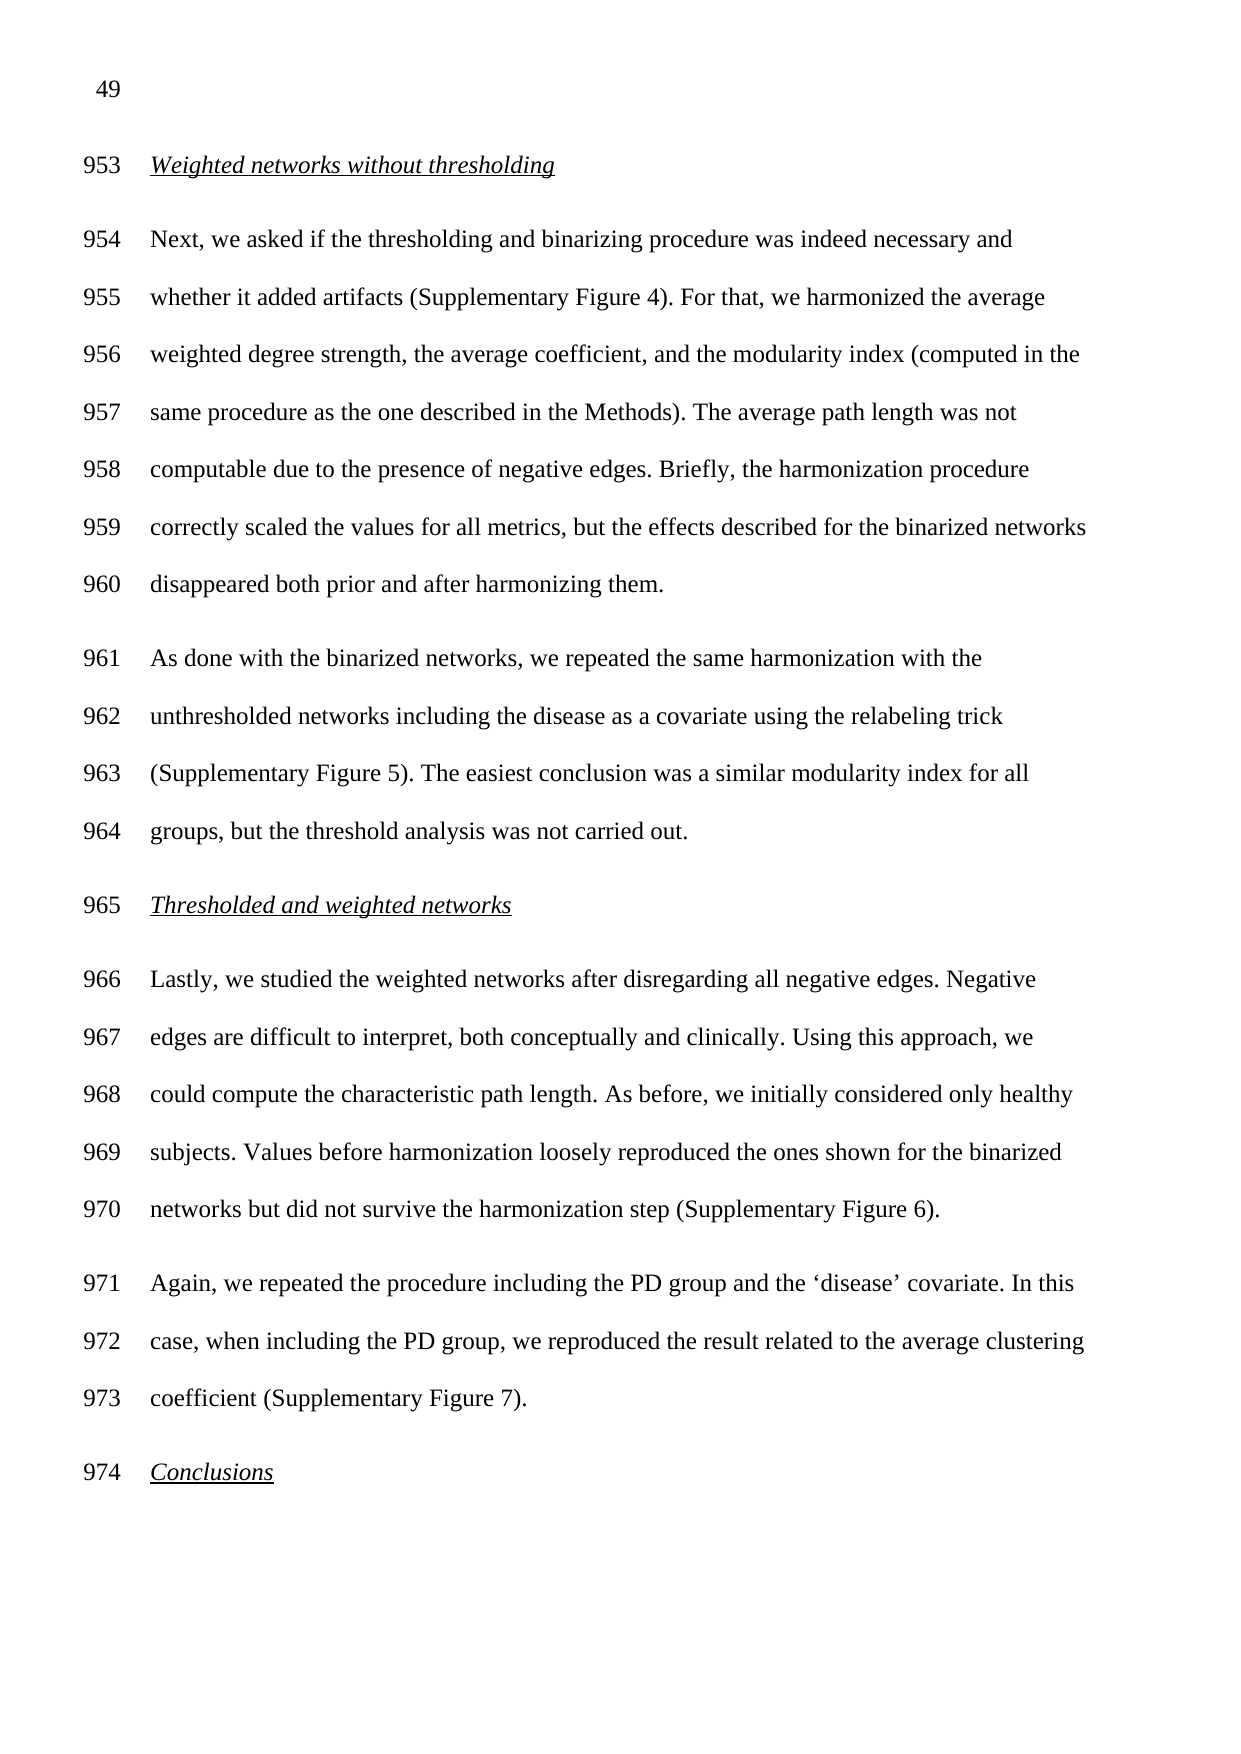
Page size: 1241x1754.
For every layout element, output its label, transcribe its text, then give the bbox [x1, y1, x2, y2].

text Thresholded and weighted networks [150, 890, 1090, 919]
text Conclusions [150, 1457, 1090, 1486]
text Next, we asked if the thresholding and binarizing procedure was indeed necessary and whether it added artifacts (Supplementary Figure 4). For that, we harmonized the average weighted degree strength, the average coefficient, and the modularity index (computed in the same procedure as the one described in the Methods). The average path length was not computable due to the presence of negative edges. Briefly, the harmonization procedure correctly scaled the values for all metrics, but the effects described for the binarized networks disappeared both prior and after harmonizing them. [150, 224, 1090, 598]
text Lastly, we studied the weighted networks after disregarding all negative edges. Negative edges are difficult to interpret, both conceptually and clinically. Using this approach, we could compute the characteristic path length. As before, we initially considered only healthy subjects. Values before harmonization loosely reproduced the ones shown for the binarized networks but did not survive the harmonization step (Supplementary Figure 6). [150, 964, 1090, 1223]
text Again, we repeated the procedure including the PD group and the ‘disease’ covariate. In this case, when including the PD group, we reproduced the result related to the average clustering coefficient (Supplementary Figure 7). [150, 1268, 1090, 1412]
text As done with the binarized networks, we repeated the same harmonization with the unthresholded networks including the disease as a covariate using the relabeling trick (Supplementary Figure 5). The easiest conclusion was a similar modularity index for all groups, but the threshold analysis was not carried out. [150, 643, 1090, 844]
text Weighted networks without thresholding [150, 150, 1090, 179]
